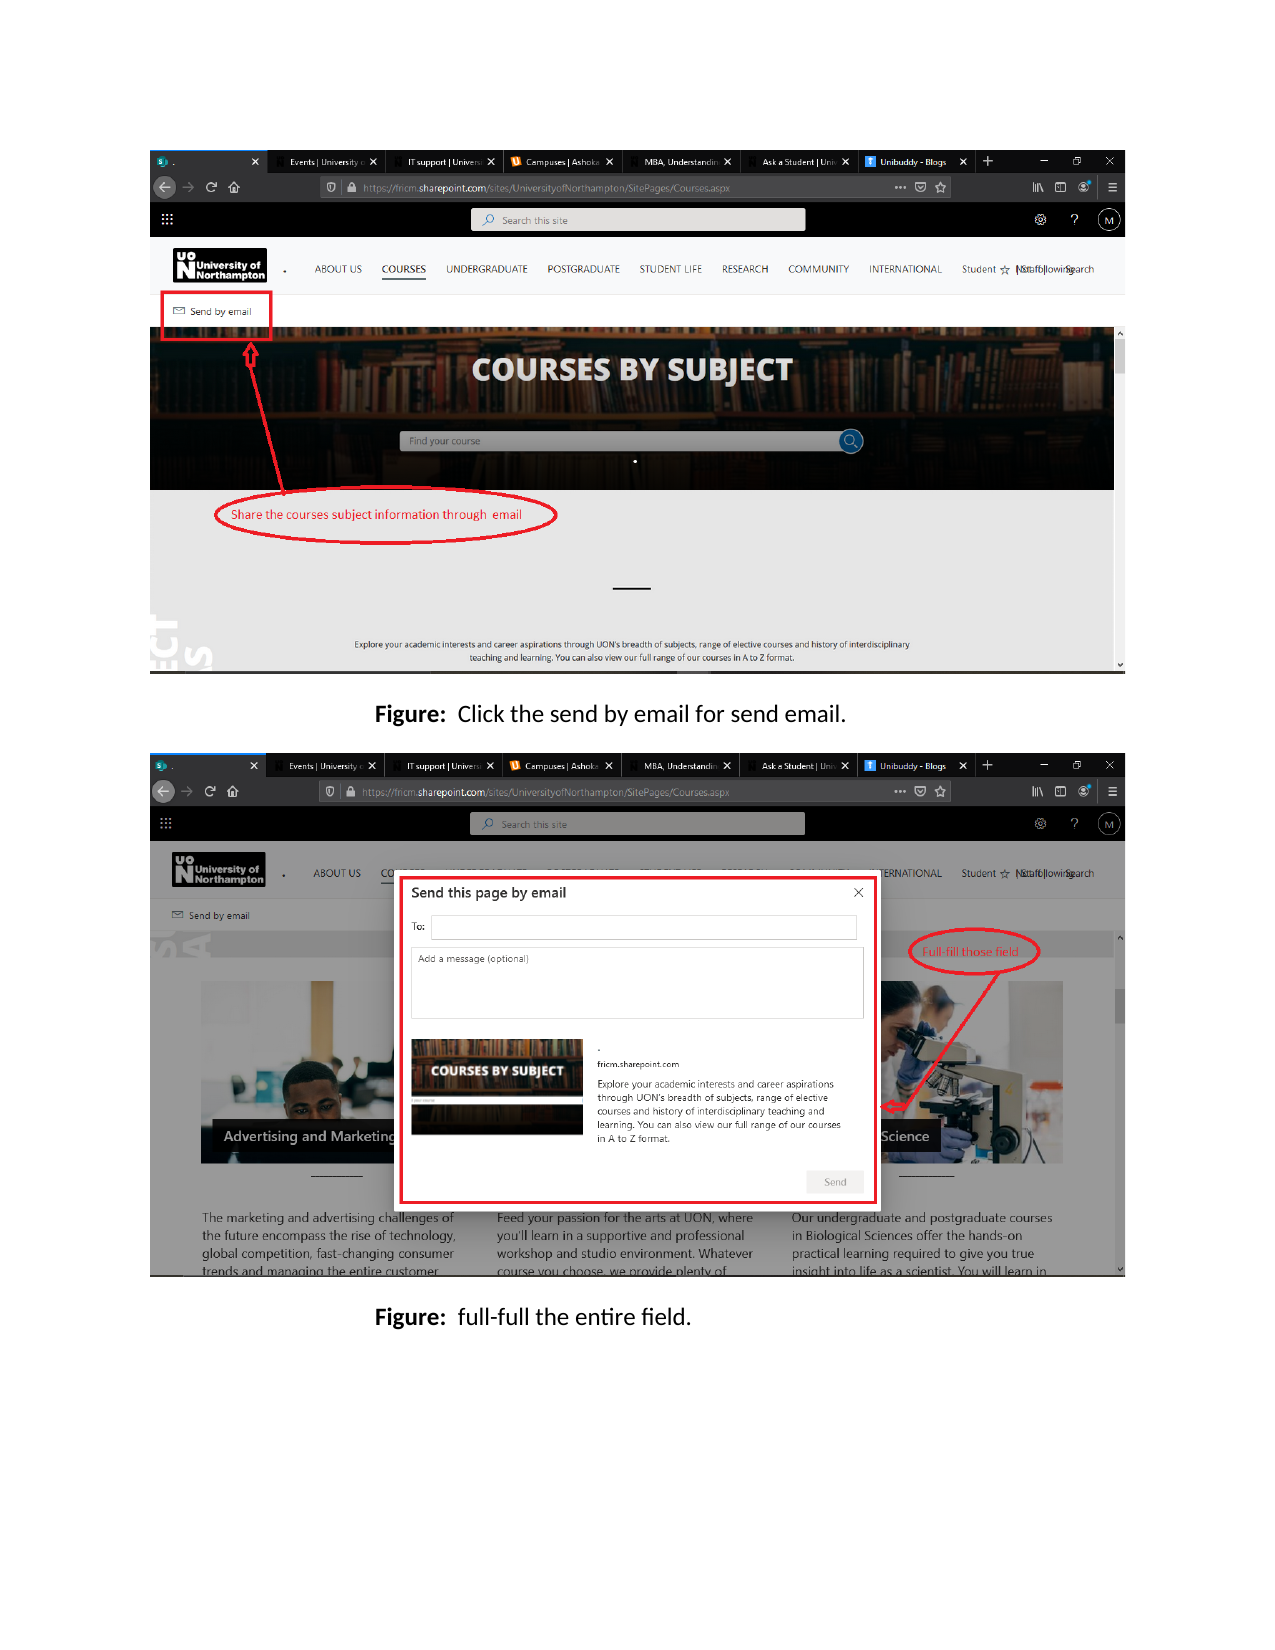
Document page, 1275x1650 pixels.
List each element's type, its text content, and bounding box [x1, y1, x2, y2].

text Figure: full-full the entire field. [300, 1301, 1125, 1332]
text Figure: Click the send by email for send email. [300, 698, 1125, 729]
picture [150, 150, 1125, 674]
picture [150, 753, 1125, 1277]
